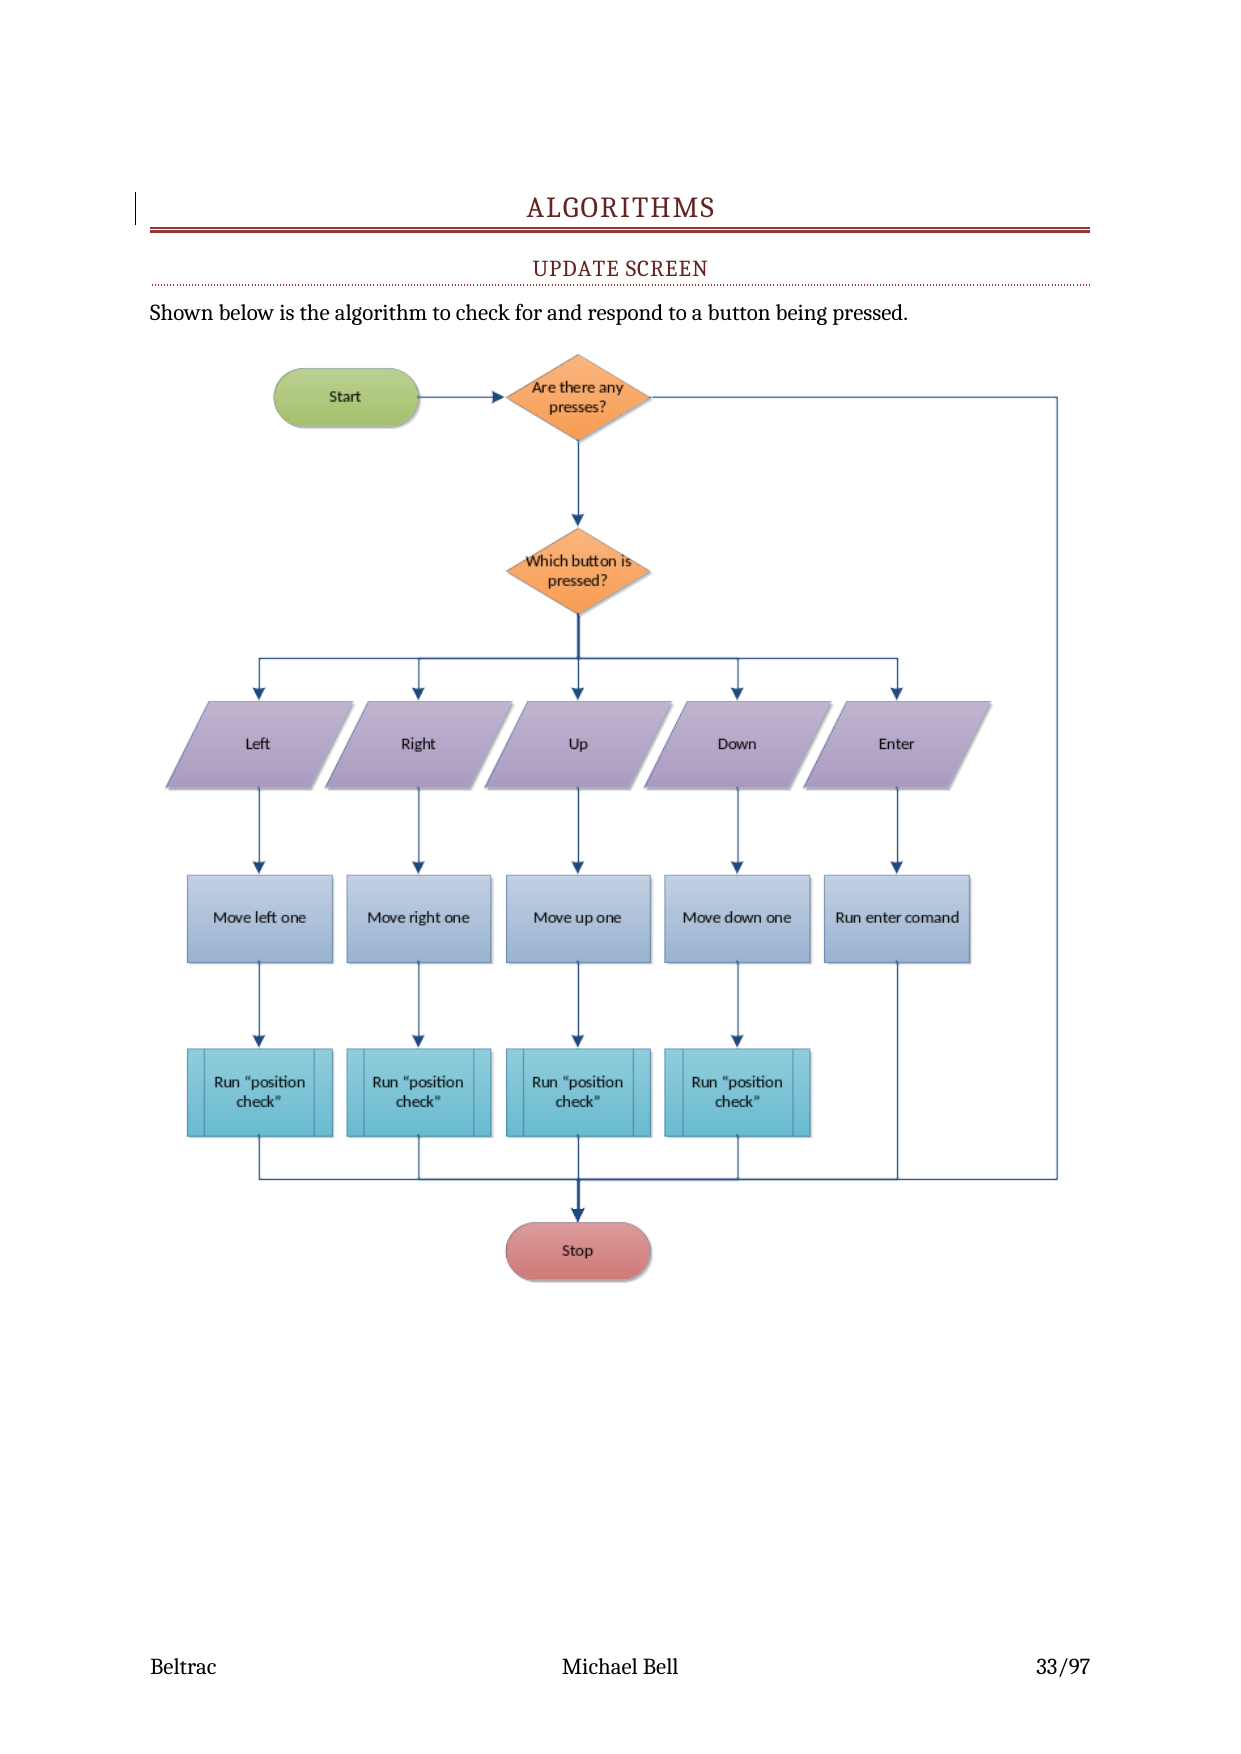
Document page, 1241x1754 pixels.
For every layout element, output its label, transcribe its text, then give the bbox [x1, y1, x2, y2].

text Shown below is the algorithm to check for and respond to a button being pressed. [150, 299, 1090, 326]
subtitle Algorithms [150, 192, 1090, 227]
subtitle Update Screen [150, 256, 1090, 286]
